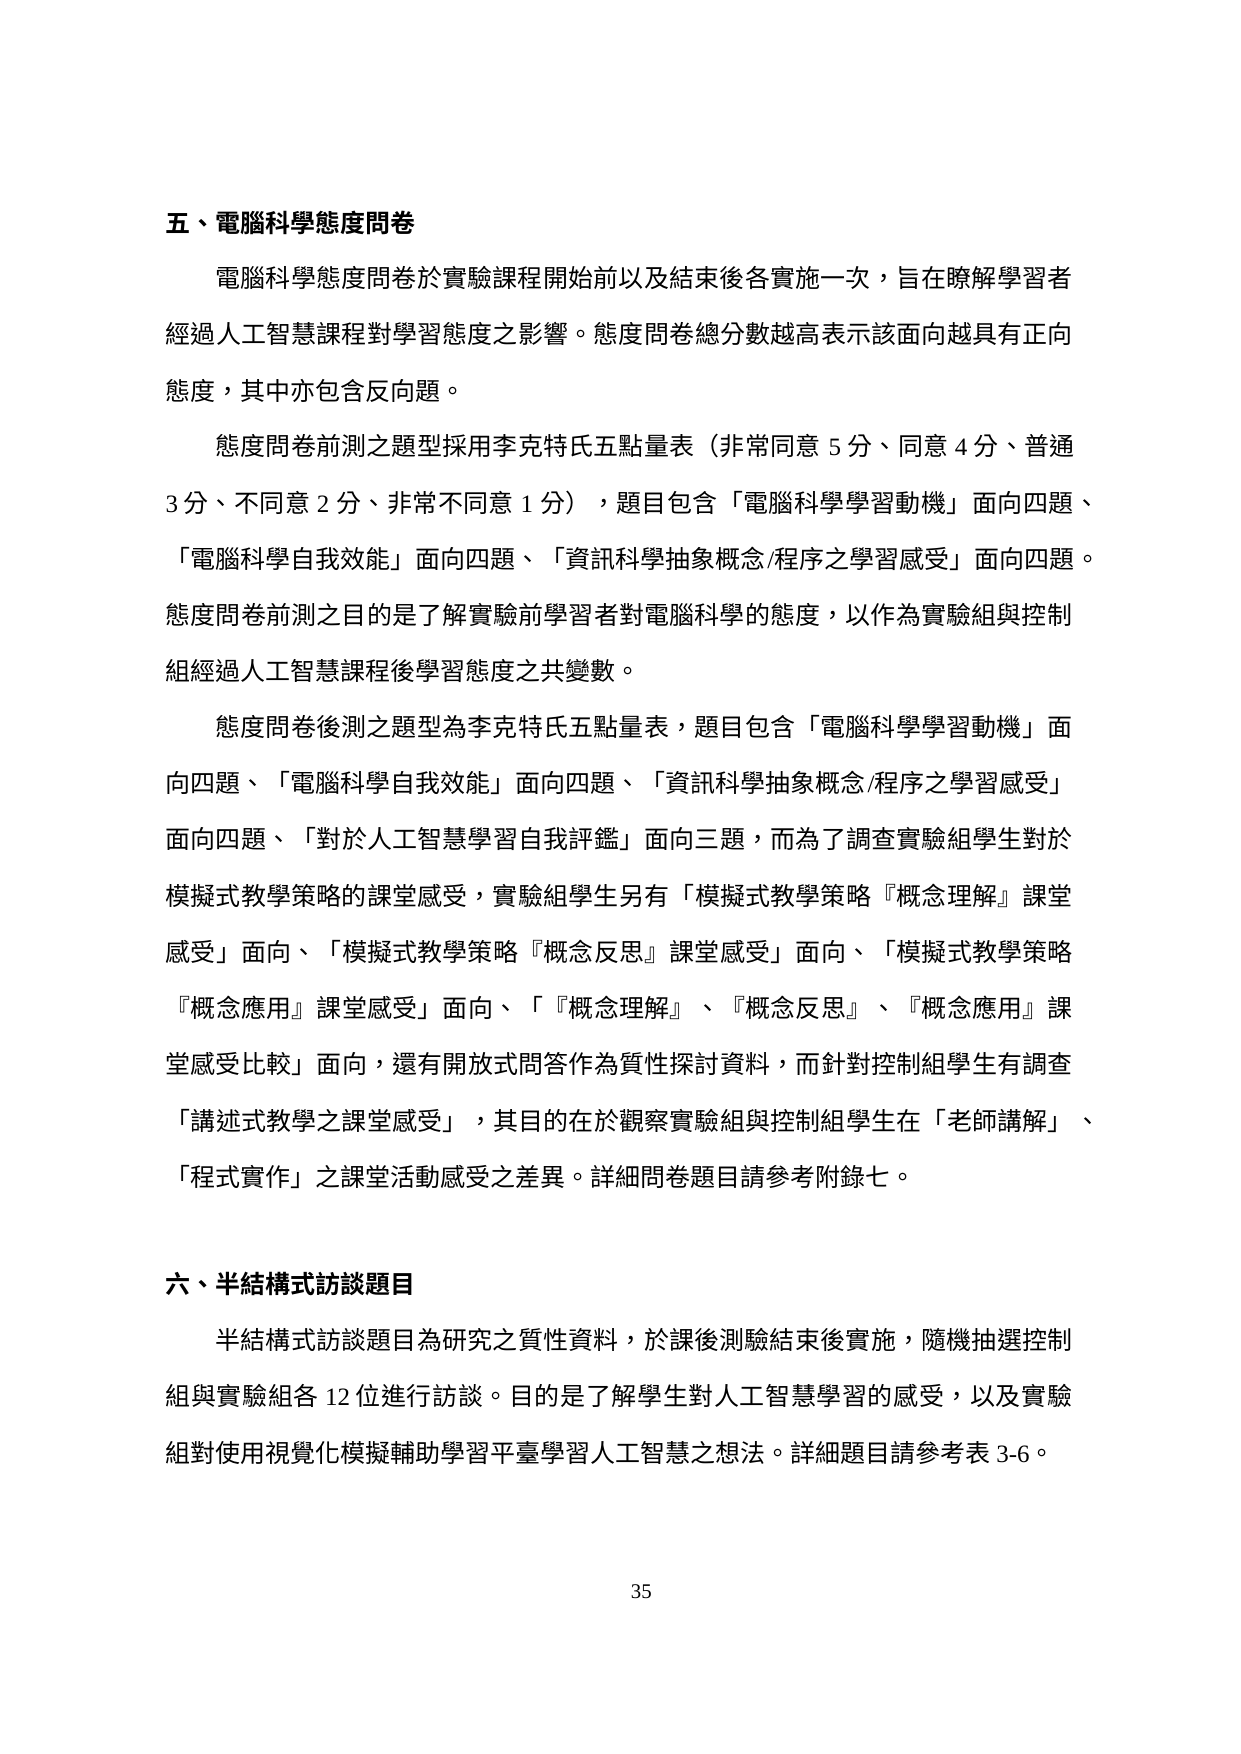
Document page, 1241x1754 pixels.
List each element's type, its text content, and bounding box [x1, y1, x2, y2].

text 態度問卷後測之題型為李克特氏五點量表，題目包含「電腦科學學習動機」面向四題、「電腦科學自我效能」面向四題、「資訊科學抽象概念/程序之學習感受」面向四題、「對於人工智慧學習自我評鑑」面向三題，而為了調查實驗組學生對於模擬式教學策略的課堂感受，實驗組學生另有「模擬式教學策略『概念理解』課堂感受」面向、「模擬式教學策略『概念反思』課堂感受」面向、「模擬式教學策略『概念應用』課堂感受」面向、「『概念理解』、『概念反思』、『概念應用』課堂感受比較」面向，還有開放式問答作為質性探討資料，而針對控制組學生有調查「講述式教學之課堂感受」，其目的在於觀察實驗組與控制組學生在「老師講解」、「程式實作」之課堂活動感受之差異。詳細問卷題目請參考附錄七。 [165, 707, 1075, 1194]
text 半結構式訪談題目為研究之質性資料，於課後測驗結束後實施，隨機抽選控制組與實驗組各12位進行訪談。目的是了解學生對人工智慧學習的感受，以及實驗組對使用視覺化模擬輔助學習平臺學習人工智慧之想法。詳細題目請參考表 3-6。 [165, 1320, 1075, 1470]
text 態度問卷前測之題型採用李克特氏五點量表（非常同意 5 分、同意 4 分、普通 3分、不同意 2 分、非常不同意 1 分），題目包含「電腦科學學習動機」面向四題、「電腦科學自我效能」面向四題、「資訊科學抽象概念/程序之學習感受」面向四題。態度問卷前測之目的是了解實驗前學習者對電腦科學的態度，以作為實驗組與控制組經過人工智慧課程後學習態度之共變數。 [165, 426, 1075, 689]
text 五、電腦科學態度問卷 [165, 202, 1075, 240]
text 六、半結構式訪談題目 [165, 1264, 1075, 1302]
text 電腦科學態度問卷於實驗課程開始前以及結束後各實施一次，旨在瞭解學習者經過人工智慧課程對學習態度之影響。態度問卷總分數越高表示該面向越具有正向態度，其中亦包含反向題。 [165, 258, 1075, 408]
